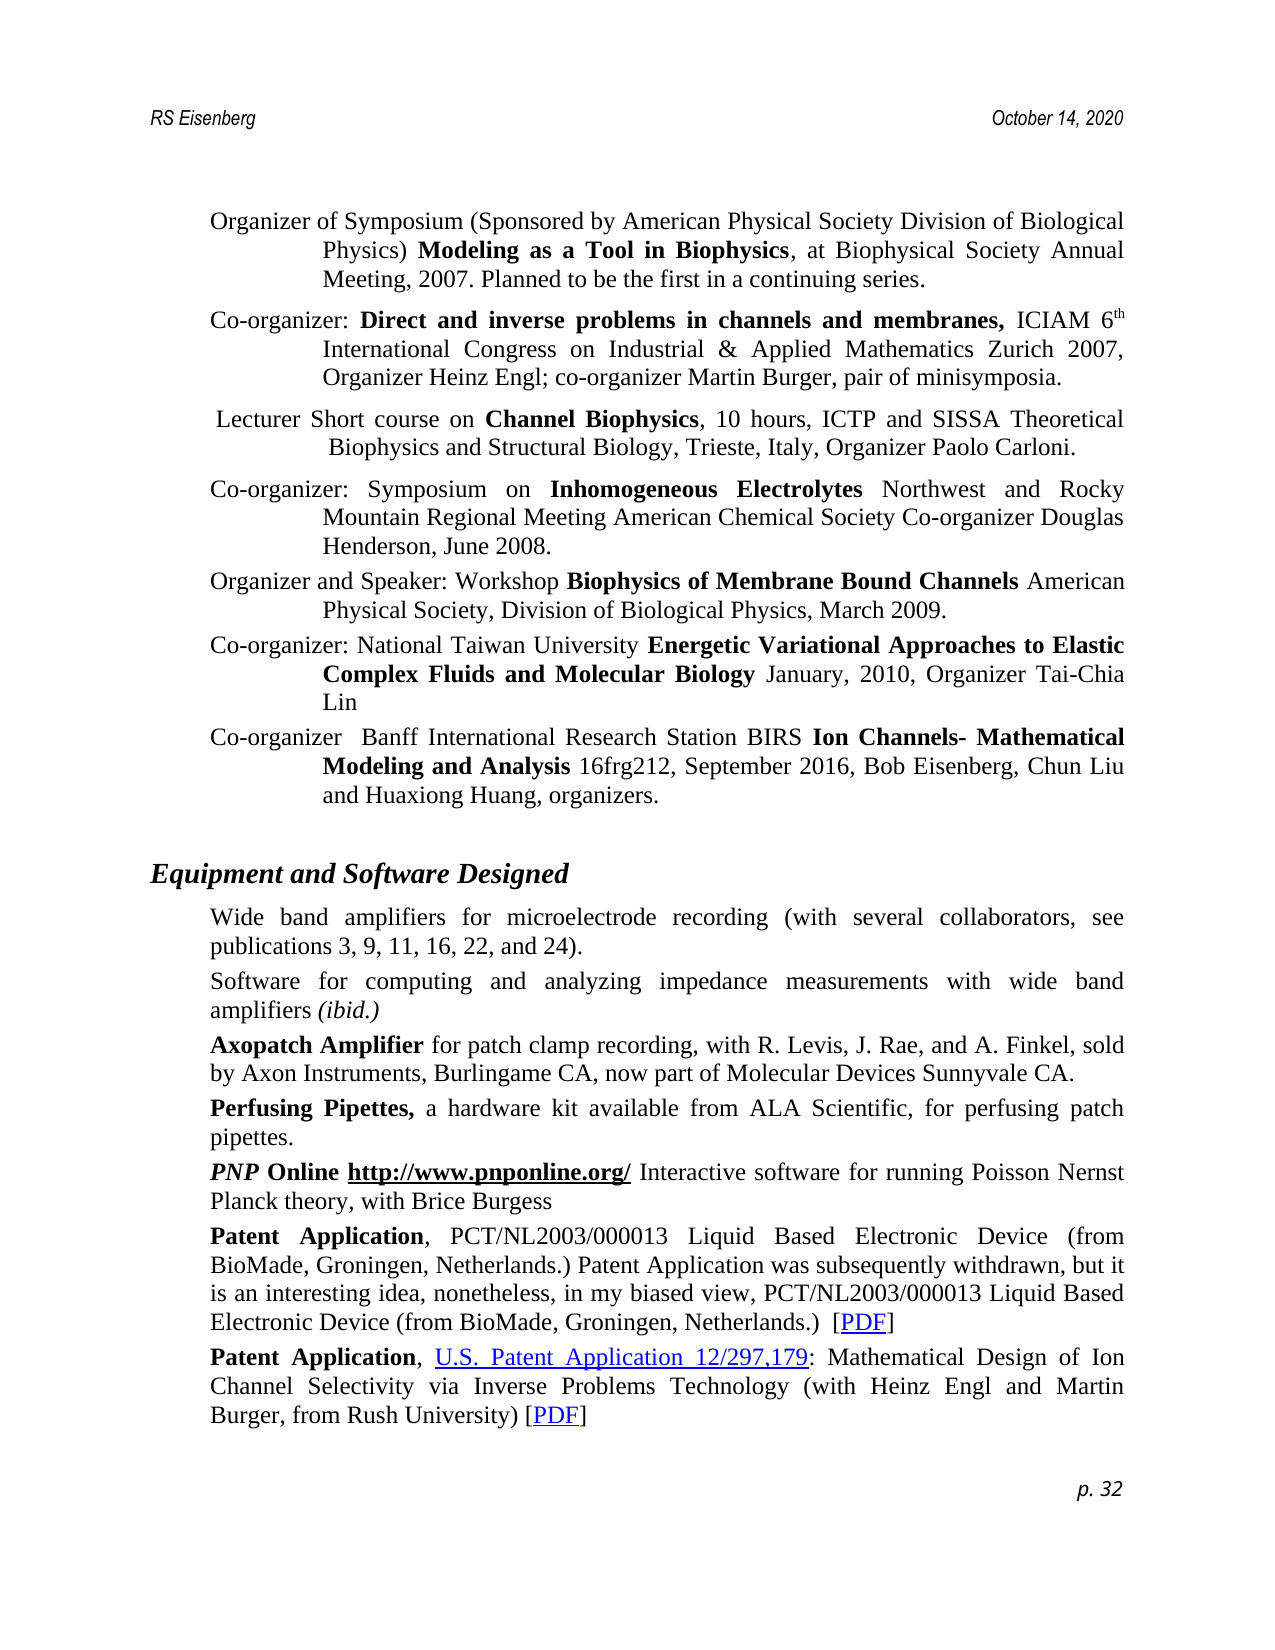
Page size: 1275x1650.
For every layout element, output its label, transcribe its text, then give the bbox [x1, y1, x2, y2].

text Organizer and Speaker: Workshop Biophysics of Membrane Bound Channels American Physical Society, Division of Biological Physics, March 2009. [210, 566, 1125, 624]
text Co-organizer: Direct and inverse problems in channels and membranes, ICIAM 6th International Congress on Industrial & Applied Mathematics Zurich 2007, Organizer Heinz Engl; co-organizer Martin Burger, pair of minisymposia. [210, 305, 1125, 391]
text Equipment and Software Designed [150, 856, 1125, 890]
text Patent Application, U.S. Patent Application 12/297,179: Mathematical Design of Ion Channel Selectivity via Inverse Problems Technology (with Heinz Engl and Martin Burger, from Rush University) [PDF] [210, 1342, 1125, 1428]
text Co-organizer: National Taiwan University Energetic Variational Approaches to Elastic Complex Fluids and Molecular Biology January, 2010, Organizer Tai-Chia Lin [210, 630, 1125, 716]
text Wide band amplifiers for microelectrode recording (with several collaborators, see publications 3, 9, 11, 16, 22, and 24). [210, 902, 1125, 960]
text Software for computing and analyzing impedance measurements with wide band amplifiers (ibid.) [210, 966, 1125, 1023]
text Organizer of Symposium (Sponsored by American Physical Society Division of Biological Physics) Modeling as a Tool in Biophysics, at Biophysical Society Annual Meeting, 2007. Planned to be the first in a continuing series. [210, 206, 1125, 292]
text Patent Application, PCT/NL2003/000013 Liquid Based Electronic Device (from BioMade, Groningen, Netherlands.) Patent Application was subsequently withdrawn, but it is an interesting idea, nonetheless, in my biased view, PCT/NL2003/000013 Liquid Based Electronic Device (from BioMade, Groningen, Netherlands.) [PDF] [210, 1221, 1125, 1336]
text Lecturer Short course on Channel Biophysics, 10 hours, ICTP and SISSA Theoretical Biophysics and Structural Biology, Trieste, Italy, Organizer Paolo Carloni. [216, 404, 1125, 461]
text PNP Online http://www.pnponline.org/ Interactive software for running Poisson Nernst Planck theory, with Brice Burgess [210, 1157, 1125, 1215]
text Co-organizer: Symposium on Inhomogeneous Electrolytes Northwest and Rocky Mountain Regional Meeting American Chemical Society Co-organizer Douglas Henderson, June 2008. [210, 474, 1125, 560]
text Axopatch Amplifier for patch clamp recording, with R. Levis, J. Rae, and A. Finkel, sold by Axon Instruments, Burlingame CA, now part of Molecular Devices Sunnyvale CA. [210, 1030, 1125, 1087]
text Perfusing Pipettes, a hardware kit available from ALA Scientific, for perfusing patch pipettes. [210, 1093, 1125, 1151]
text Co-organizer Banff International Research Station BIRS Ion Channels- Mathematical Modeling and Analysis 16frg212, September 2016, Bob Eisenberg, Chun Liu and Huaxiong Huang, organizers. [210, 722, 1125, 809]
